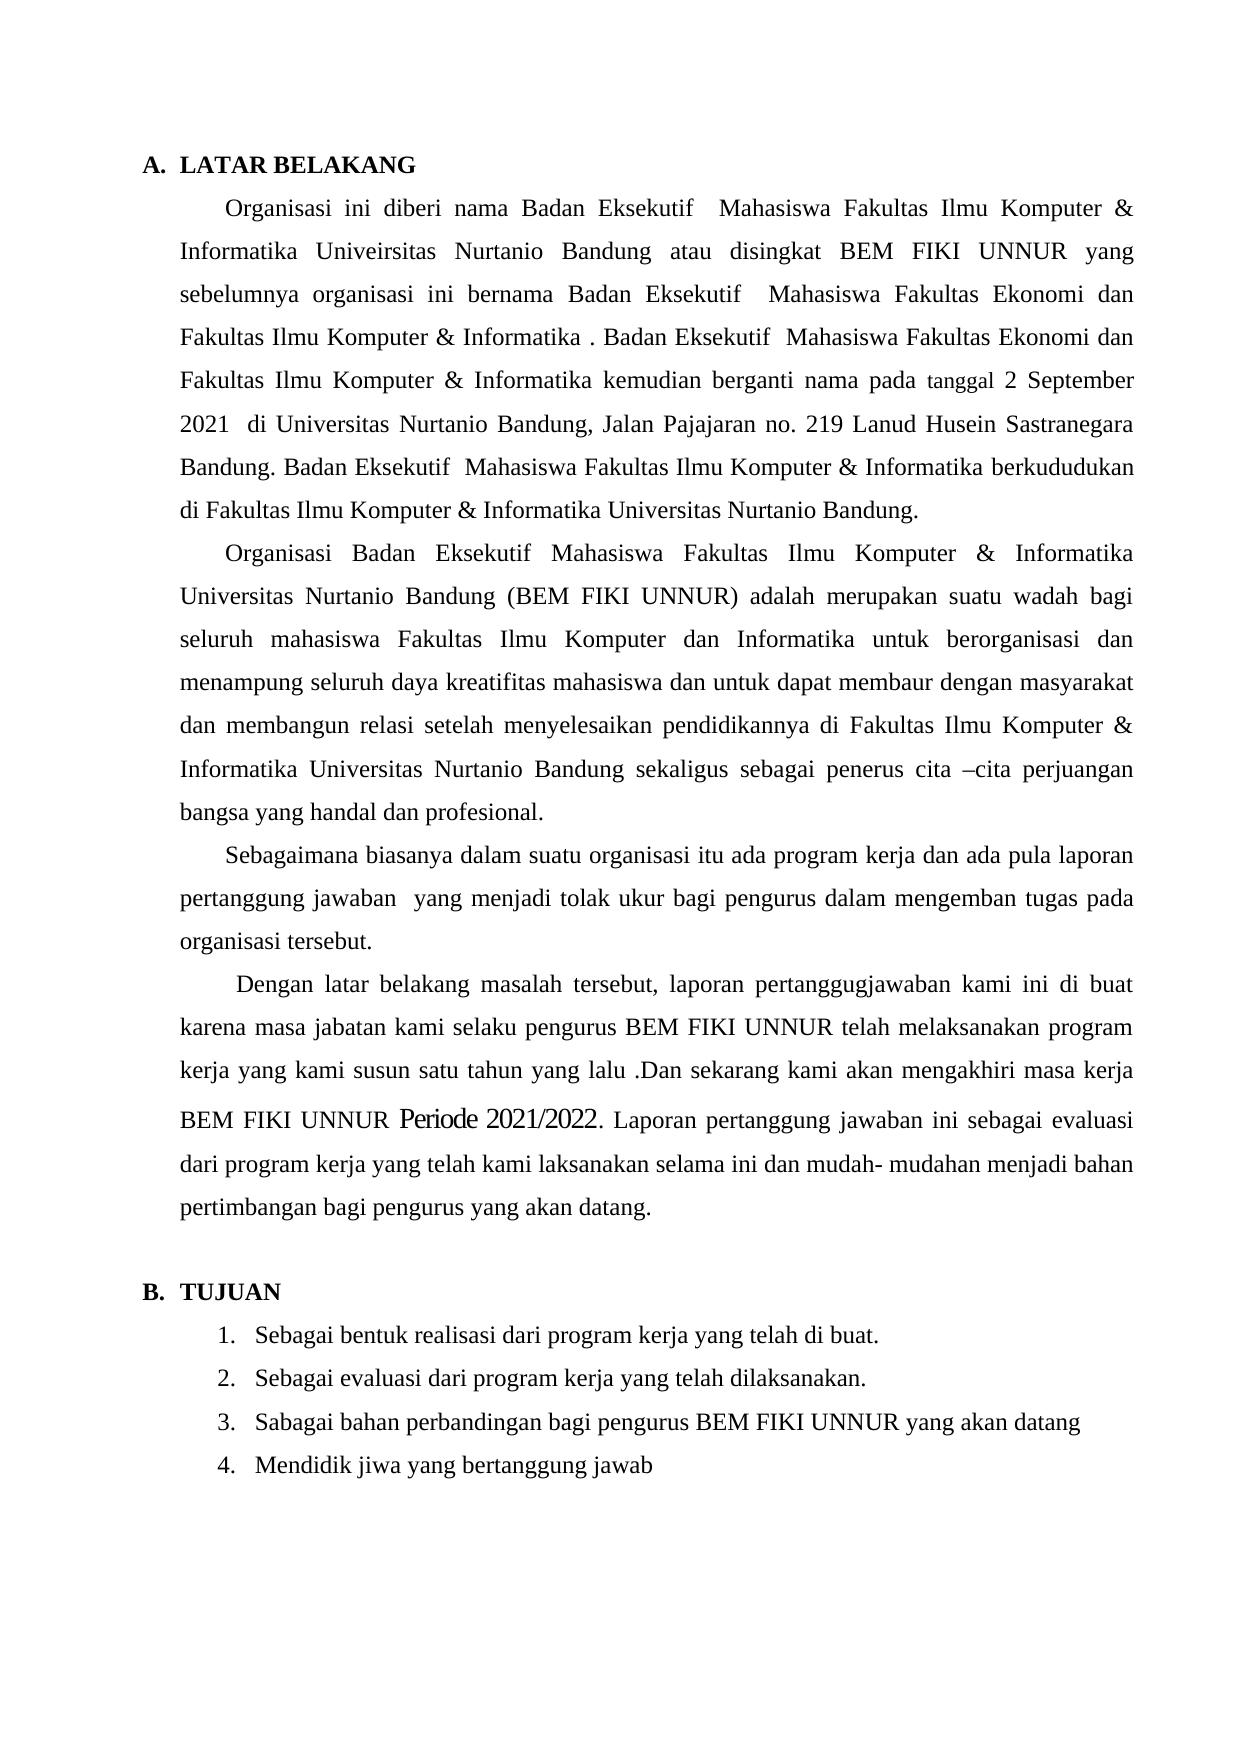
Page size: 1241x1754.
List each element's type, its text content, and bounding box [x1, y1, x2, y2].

list Sabagai bahan perbandingan bagi pengurus BEM FIKI UNNUR yang akan datang [217, 1407, 1134, 1435]
list Sebagai bentuk realisasi dari program kerja yang telah di buat. [217, 1320, 1134, 1349]
list Sebagai evaluasi dari program kerja yang telah dilaksanakan. [217, 1363, 1134, 1392]
list Mendidik jiwa yang bertanggung jawab [217, 1450, 1134, 1478]
list LATAR BELAKANG [142, 150, 1134, 179]
list Sebagaimana biasanya dalam suatu organisasi itu ada program kerja dan ada pula laporan pertanggung jawaban yang menjadi tolak ukur bagi pengurus dalam mengemban tugas pada organisasi tersebut. [179, 840, 1134, 955]
list Dengan latar belakang masalah tersebut, laporan pertanggugjawaban kami ini di buat karena masa jabatan kami selaku pengurus BEM FIKI UNNUR telah melaksanakan program kerja yang kami susun satu tahun yang lalu .Dan sekarang kami akan mengakhiri masa kerja BEM FIKI UNNUR Periode 2021/2022. Laporan pertanggung jawaban ini sebagai evaluasi dari program kerja yang telah kami laksanakan selama ini dan mudah- mudahan menjadi bahan pertimbangan bagi pengurus yang akan datang. [179, 969, 1134, 1221]
list TUJUAN [142, 1277, 1134, 1306]
list Organisasi Badan Eksekutif Mahasiswa Fakultas Ilmu Komputer & Informatika Universitas Nurtanio Bandung (BEM FIKI UNNUR) adalah merupakan suatu wadah bagi seluruh mahasiswa Fakultas Ilmu Komputer dan Informatika untuk berorganisasi dan menampung seluruh daya kreatifitas mahasiswa dan untuk dapat membaur dengan masyarakat dan membangun relasi setelah menyelesaikan pendidikannya di Fakultas Ilmu Komputer & Informatika Universitas Nurtanio Bandung sekaligus sebagai penerus cita –cita perjuangan bangsa yang handal dan profesional. [179, 538, 1134, 826]
list Organisasi ini diberi nama Badan Eksekutif Mahasiswa Fakultas Ilmu Komputer & Informatika Univeirsitas Nurtanio Bandung atau disingkat BEM FIKI UNNUR yang sebelumnya organisasi ini bernama Badan Eksekutif Mahasiswa Fakultas Ekonomi dan Fakultas Ilmu Komputer & Informatika . Badan Eksekutif Mahasiswa Fakultas Ekonomi dan Fakultas Ilmu Komputer & Informatika kemudian berganti nama pada tanggal 2 September 2021 di Universitas Nurtanio Bandung, Jalan Pajajaran no. 219 Lanud Husein Sastranegara Bandung. Badan Eksekutif Mahasiswa Fakultas Ilmu Komputer & Informatika berkududukan di Fakultas Ilmu Komputer & Informatika Universitas Nurtanio Bandung. [179, 193, 1134, 524]
